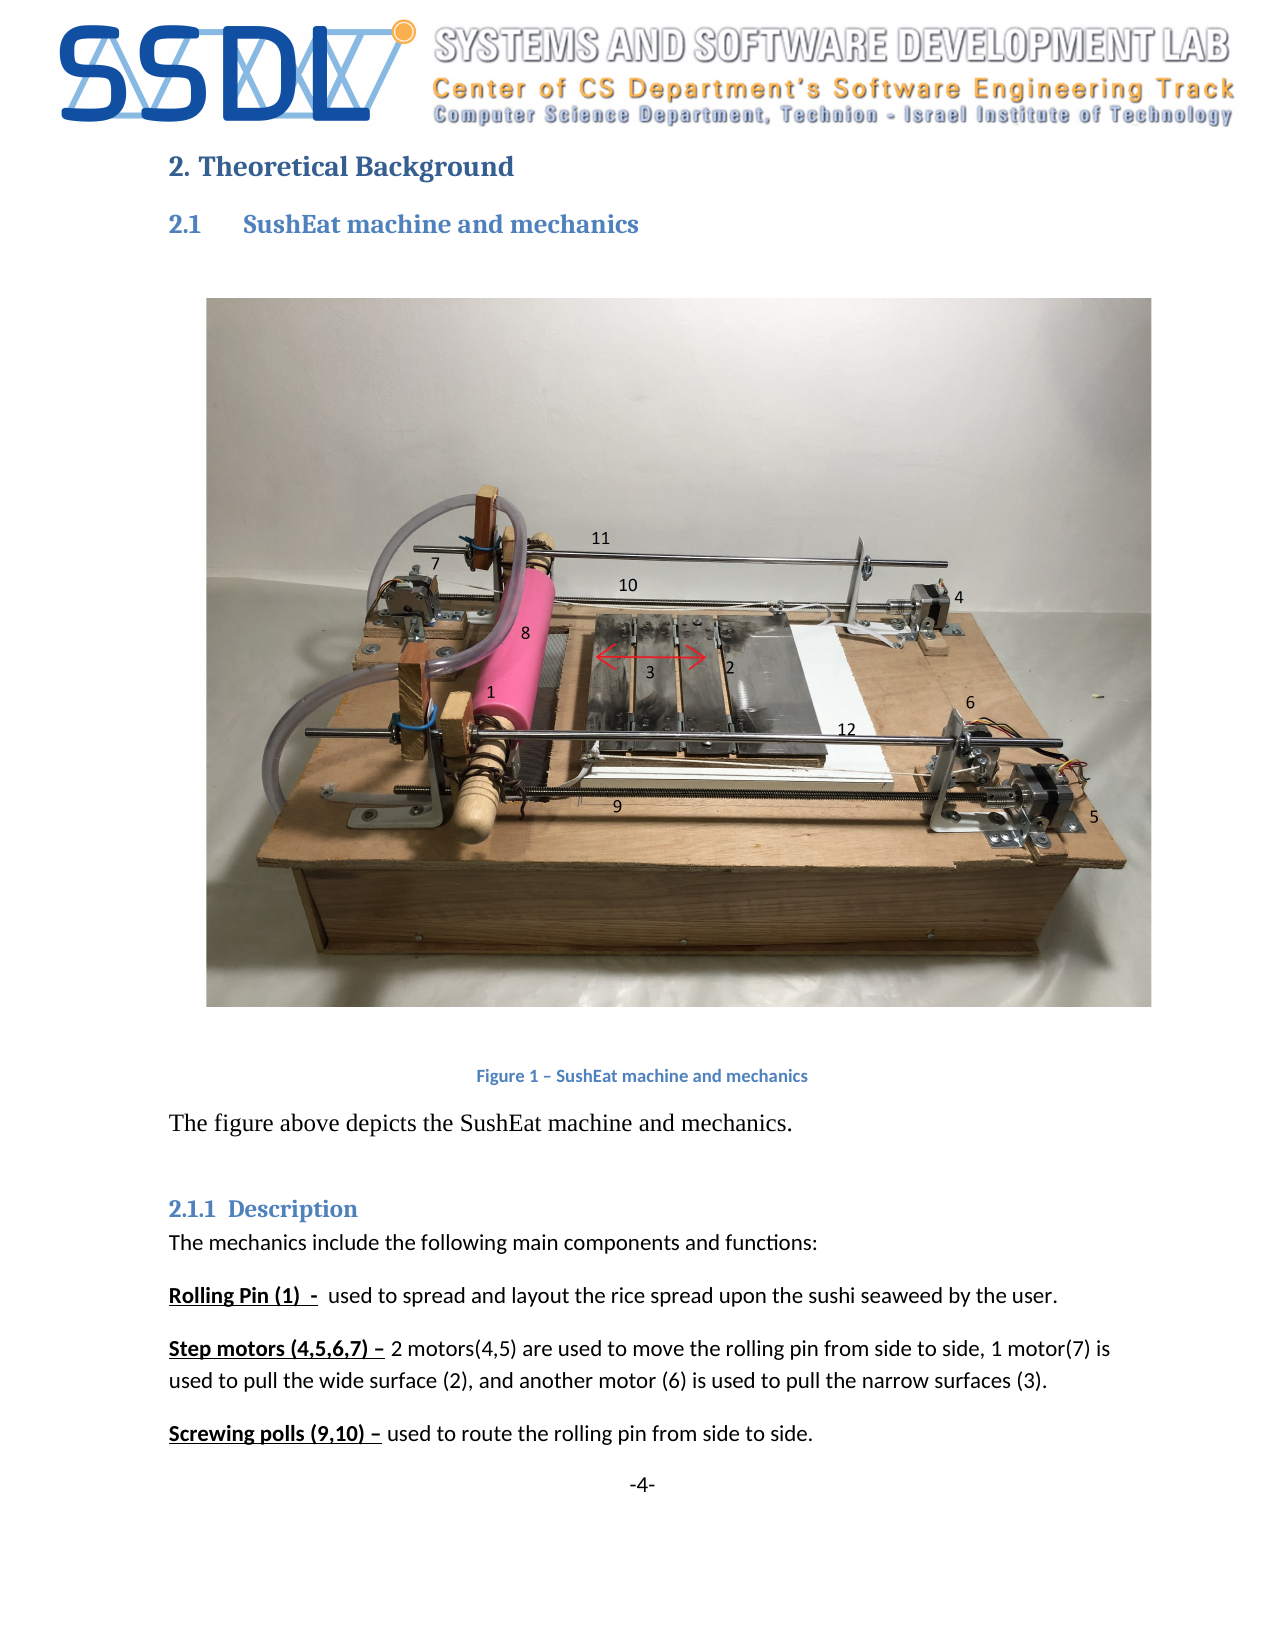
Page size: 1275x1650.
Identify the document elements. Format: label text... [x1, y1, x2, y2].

picture [426, 77, 1240, 127]
picture [426, 23, 1234, 67]
picture [56, 14, 419, 127]
text The figure above depicts the SushEat machine and mechanics. [169, 1108, 1116, 1137]
text Screwing polls (9,10) – used to route the rolling pin from side to side. [169, 1419, 1116, 1447]
text Figure – SushEat machine and mechanics [169, 1064, 1116, 1087]
subtitle Description [169, 1195, 1116, 1223]
subtitle Theoretical Background [169, 150, 1116, 183]
text Step motors (4,5,6,7) – 2 motors(4,5) are used to move the rolling pin from side to side, 1 motor(7) is used to pull the wide surface (2), and another motor (6) is used to pull the narrow surfaces (3). [169, 1334, 1116, 1394]
text Rolling Pin (1) - used to spread and layout the rice spread upon the sushi seaweed by the user. [169, 1281, 1116, 1309]
picture [206, 298, 1152, 1007]
text The mechanics include the following main components and functions: [169, 1228, 1116, 1256]
subtitle SushEat machine and mechanics [169, 209, 1116, 241]
